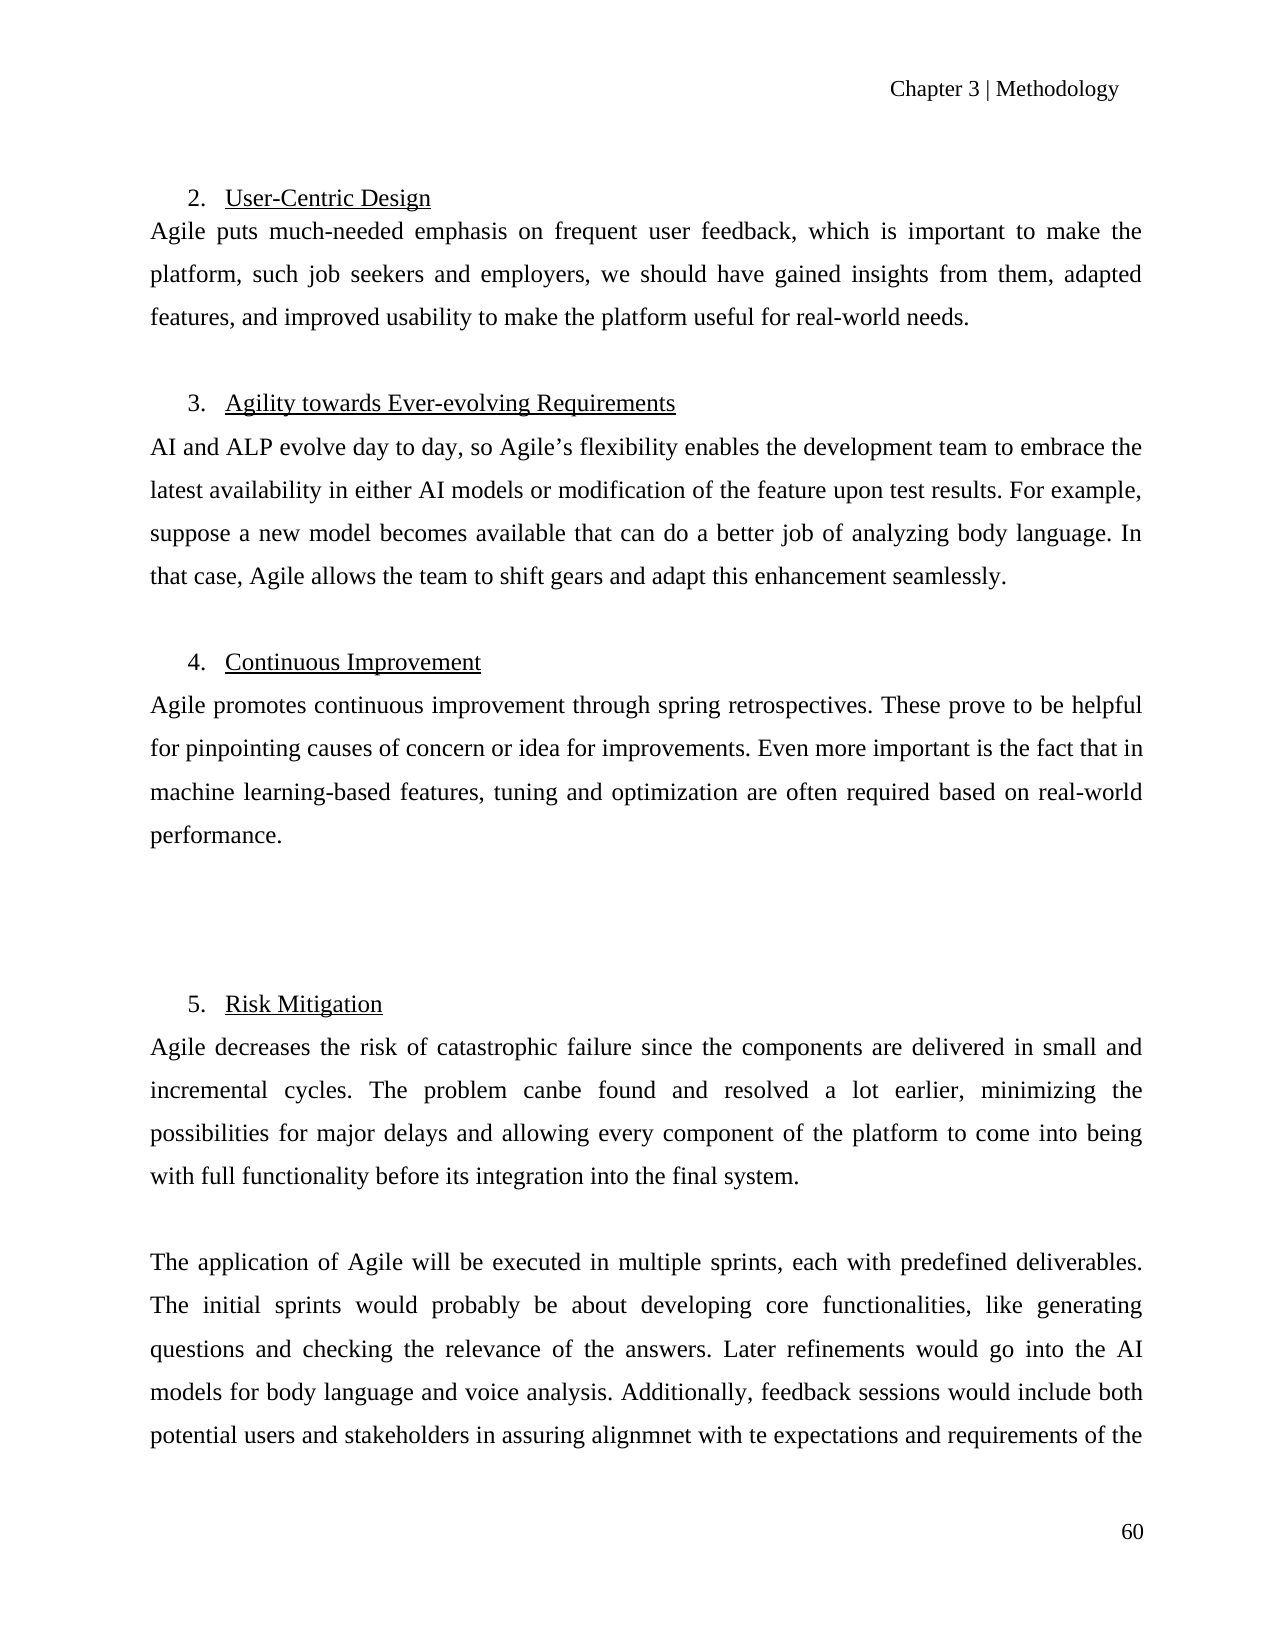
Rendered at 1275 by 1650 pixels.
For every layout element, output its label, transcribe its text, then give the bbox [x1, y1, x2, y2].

text Agile decreases the risk of catastrophic failure since the components are delivered in small and incremental cycles. The problem canbe found and resolved a lot earlier, minimizing the possibilities for major delays and allowing every component of the platform to come into being with full functionality before its integration into the final system. [150, 1032, 1144, 1190]
list Agility towards Ever-evolving Requirements [187, 388, 1144, 417]
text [150, 1247, 1144, 1449]
text Agile puts much-needed emphasis on frequent user feedback, which is important to make the platform, such job seekers and employers, we should have gained insights from them, adapted features, and improved usability to make the platform useful for real-world needs. [150, 216, 1144, 331]
list User-Centric Design [187, 183, 1144, 212]
list Risk Mitigation [187, 989, 1144, 1017]
text AI and ALP evolve day to day, so Agile’s flexibility enables the development team to embrace the latest availability in either AI models or modification of the feature upon test results. For example, suppose a new model becomes available that can do a better job of analyzing body language. In that case, Agile allows the team to shift gears and adapt this enhancement seamlessly. [150, 432, 1144, 590]
text Agile promotes continuous improvement through spring retrospectives. These prove to be helpful for pinpointing causes of concern or idea for improvements. Even more important is the fact that in machine learning-based features, tuning and optimization are often required based on real-world performance. [150, 690, 1144, 848]
list Continuous Improvement [187, 647, 1144, 676]
